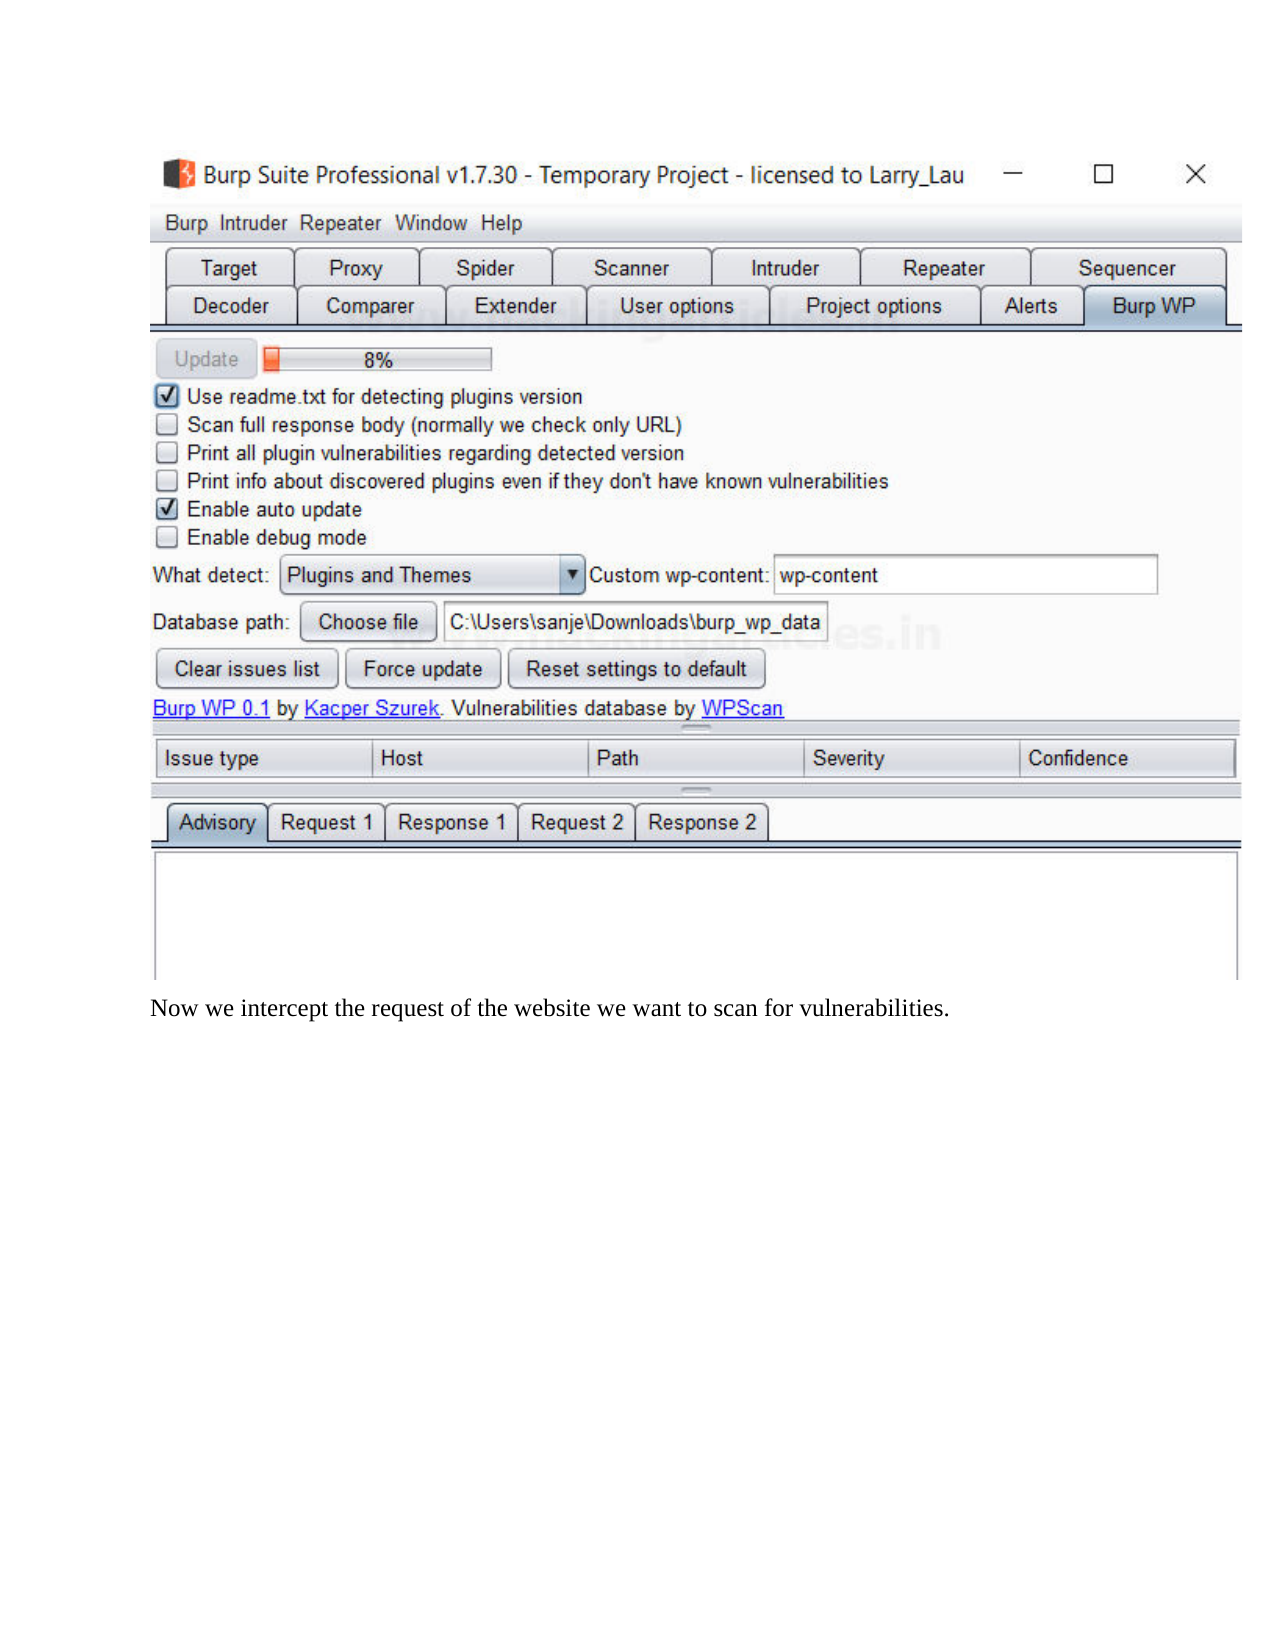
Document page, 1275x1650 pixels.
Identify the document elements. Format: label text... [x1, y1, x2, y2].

text Now we intercept the request of the website we want to scan for vulnerabilities. [150, 993, 1254, 1022]
picture [150, 150, 1243, 980]
